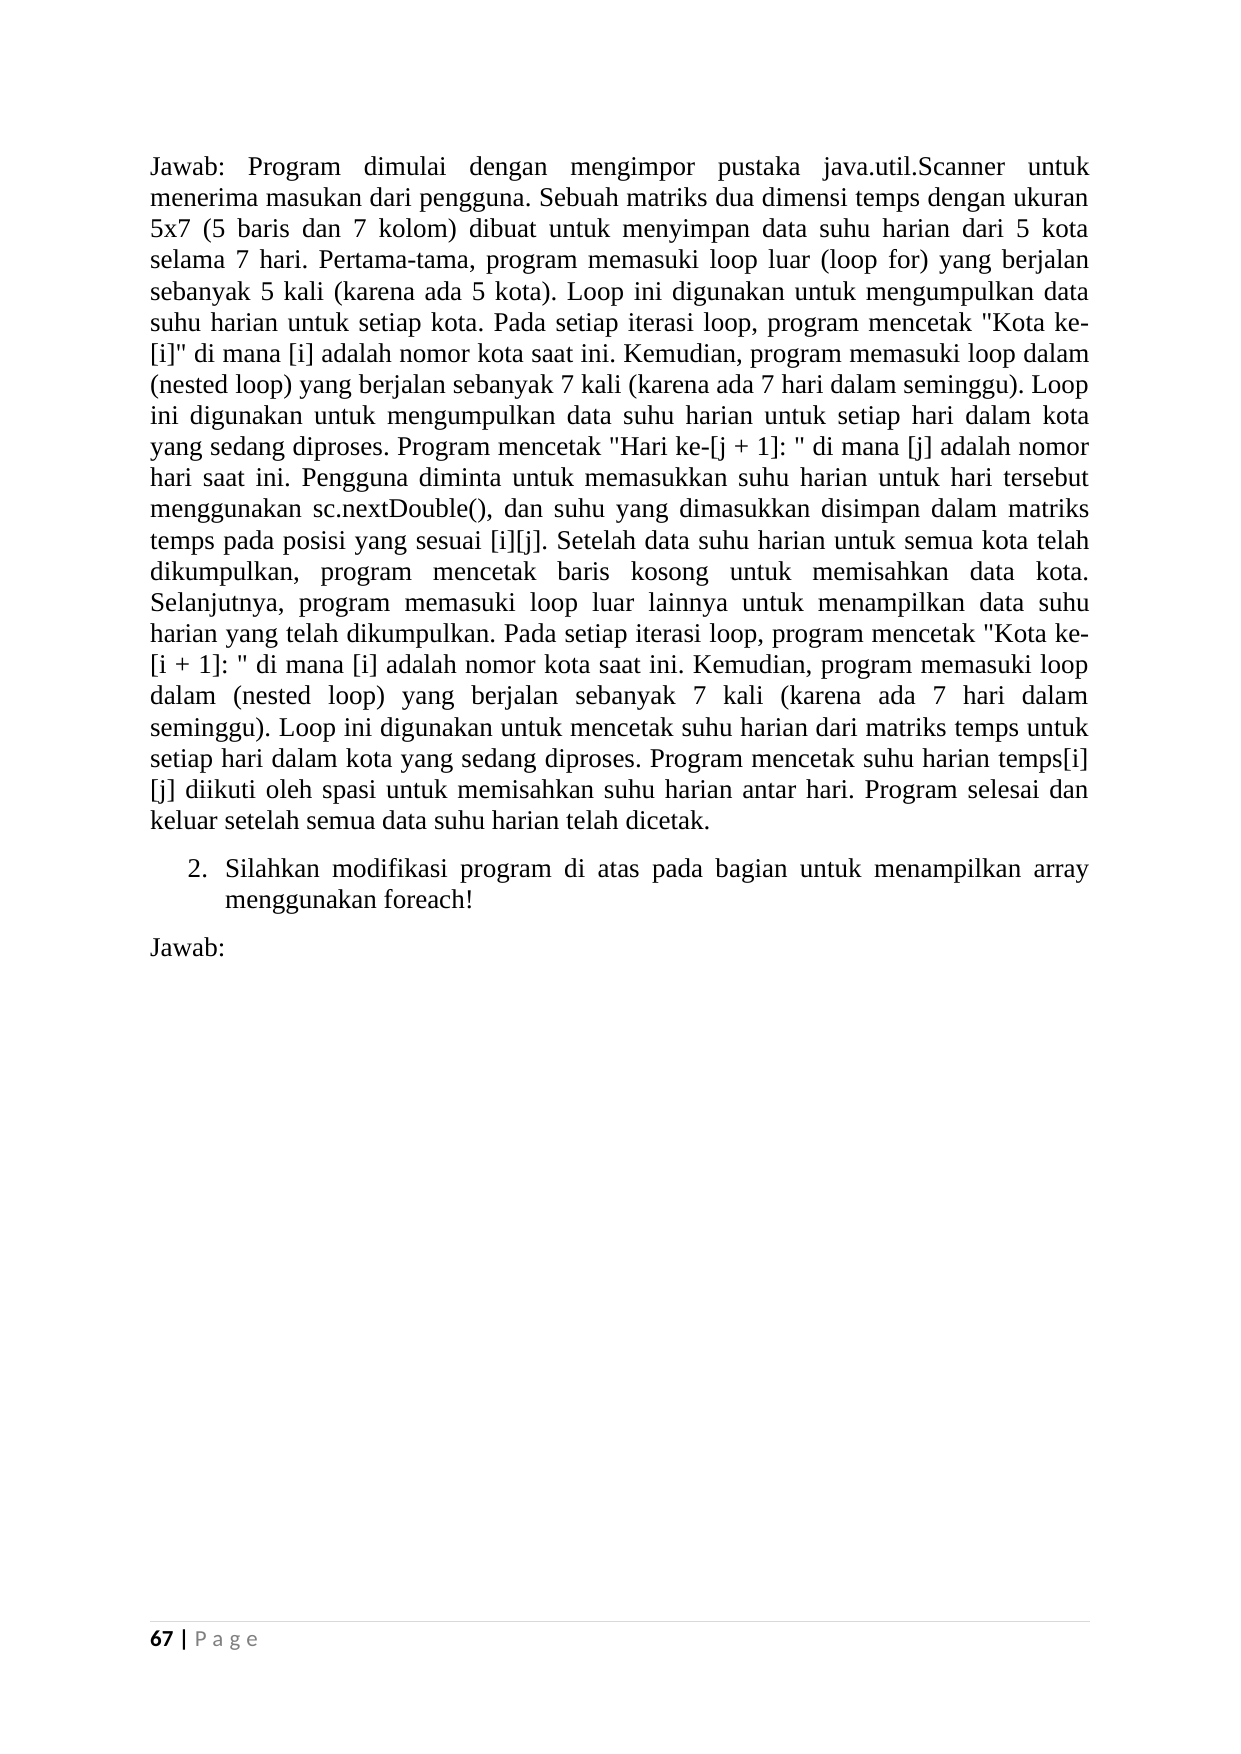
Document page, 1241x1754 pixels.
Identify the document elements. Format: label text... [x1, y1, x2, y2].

text Jawab: [150, 931, 1090, 962]
text Jawab: Program dimulai dengan mengimpor pustaka java.util.Scanner untuk menerima masukan dari pengguna. Sebuah matriks dua dimensi temps dengan ukuran 5x7 (5 baris dan 7 kolom) dibuat untuk menyimpan data suhu harian dari 5 kota selama 7 hari. Pertama-tama, program memasuki loop luar (loop for) yang berjalan sebanyak 5 kali (karena ada 5 kota). Loop ini digunakan untuk mengumpulkan data suhu harian untuk setiap kota. Pada setiap iterasi loop, program mencetak "Kota ke-[i]" di mana [i] adalah nomor kota saat ini. Kemudian, program memasuki loop dalam (nested loop) yang berjalan sebanyak 7 kali (karena ada 7 hari dalam seminggu). Loop ini digunakan untuk mengumpulkan data suhu harian untuk setiap hari dalam kota yang sedang diproses. Program mencetak "Hari ke-[j + 1]: " di mana [j] adalah nomor hari saat ini. Pengguna diminta untuk memasukkan suhu harian untuk hari tersebut menggunakan sc.nextDouble(), dan suhu yang dimasukkan disimpan dalam matriks temps pada posisi yang sesuai [i][j]. Setelah data suhu harian untuk semua kota telah dikumpulkan, program mencetak baris kosong untuk memisahkan data kota. Selanjutnya, program memasuki loop luar lainnya untuk menampilkan data suhu harian yang telah dikumpulkan. Pada setiap iterasi loop, program mencetak "Kota ke-[i + 1]: " di mana [i] adalah nomor kota saat ini. Kemudian, program memasuki loop dalam (nested loop) yang berjalan sebanyak 7 kali (karena ada 7 hari dalam seminggu). Loop ini digunakan untuk mencetak suhu harian dari matriks temps untuk setiap hari dalam kota yang sedang diproses. Program mencetak suhu harian temps[i][j] diikuti oleh spasi untuk memisahkan suhu harian antar hari. Program selesai dan keluar setelah semua data suhu harian telah dicetak. [150, 150, 1090, 835]
list Silahkan modifikasi program di atas pada bagian untuk menampilkan array menggunakan foreach! [187, 852, 1090, 914]
